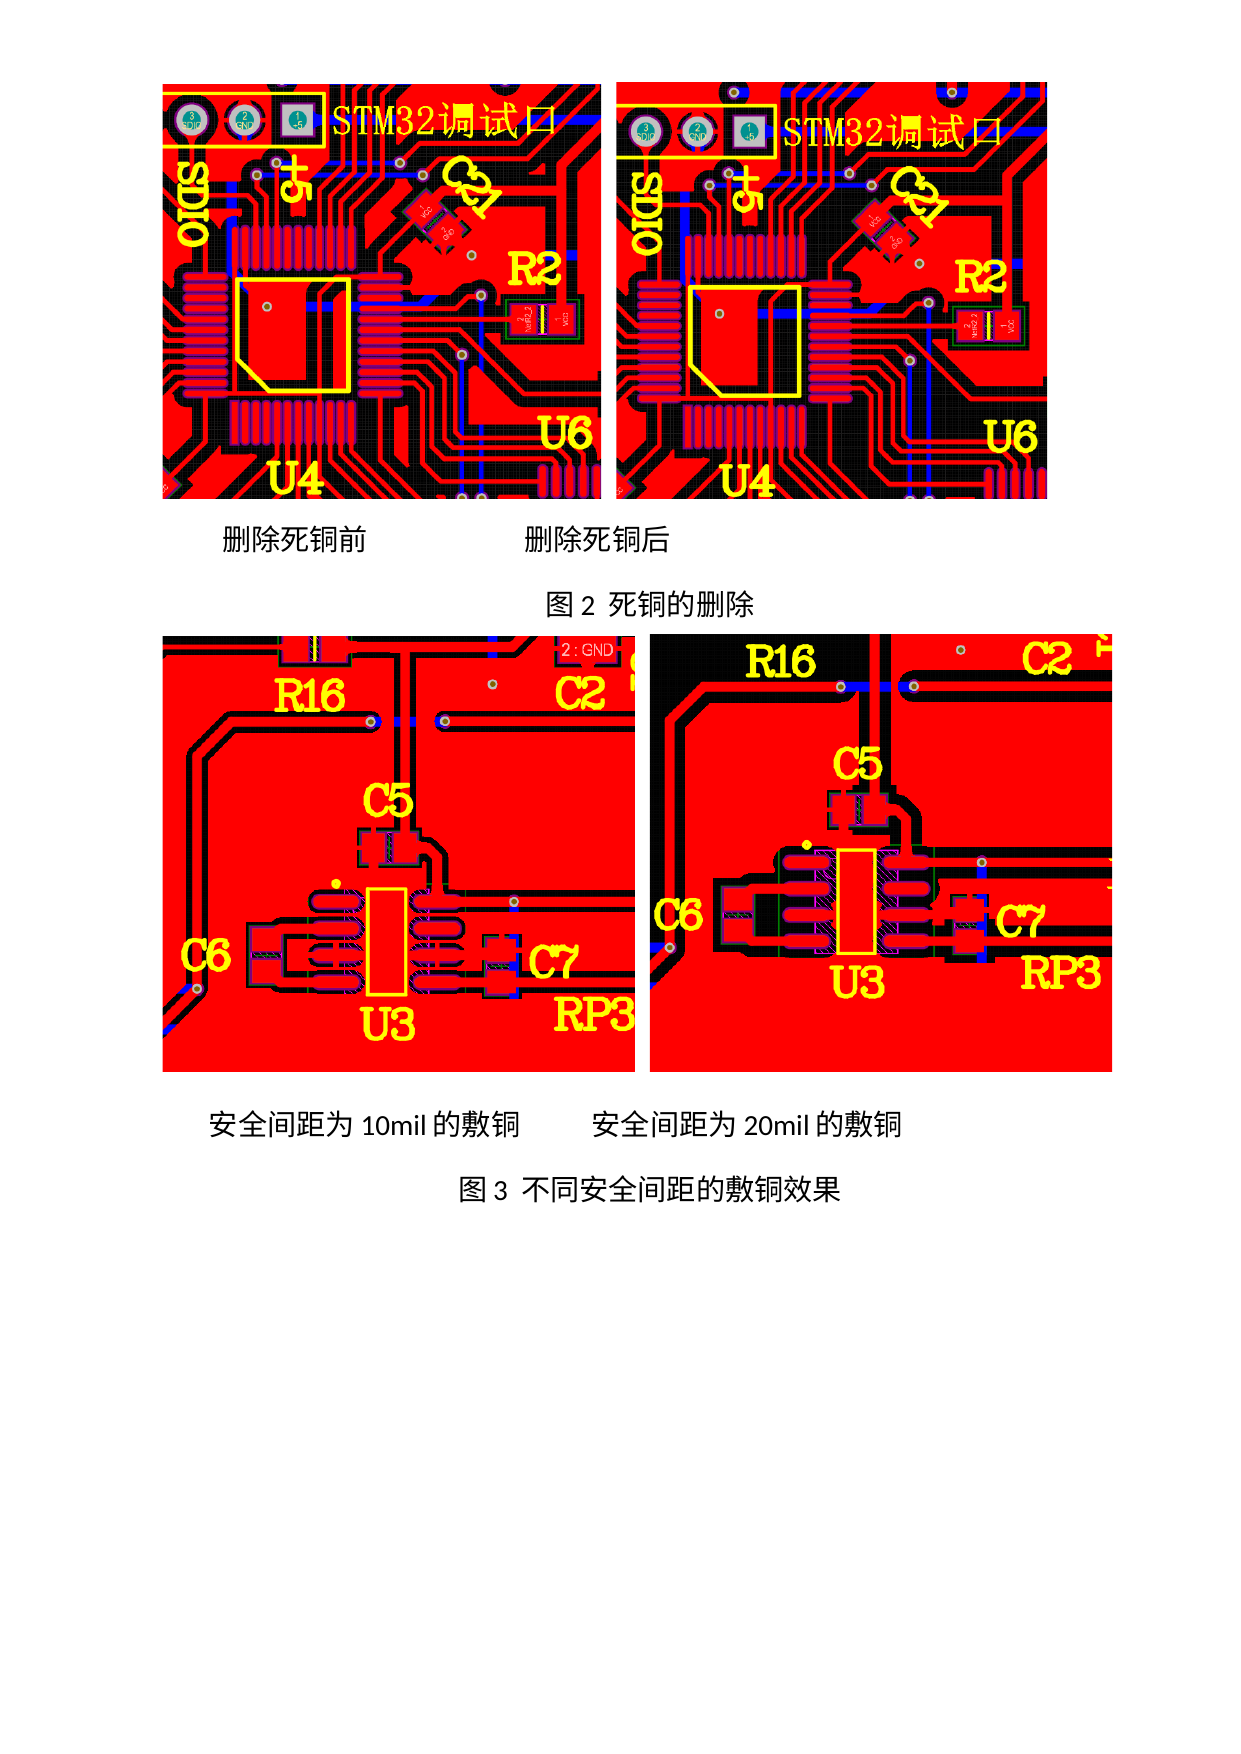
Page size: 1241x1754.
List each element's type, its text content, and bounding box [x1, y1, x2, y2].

picture [616, 82, 1048, 499]
picture [649, 634, 1113, 1072]
picture [162, 84, 602, 499]
text 删除死铜前 删除死铜后 [162, 505, 1137, 570]
text 图2 死铜的删除 [162, 570, 1137, 635]
picture [162, 636, 635, 1072]
text 安全间距为10mil的敷铜 安全间距为20mil的敷铜 [162, 1090, 1137, 1155]
text 图3 不同安全间距的敷铜效果 [162, 1155, 1137, 1220]
